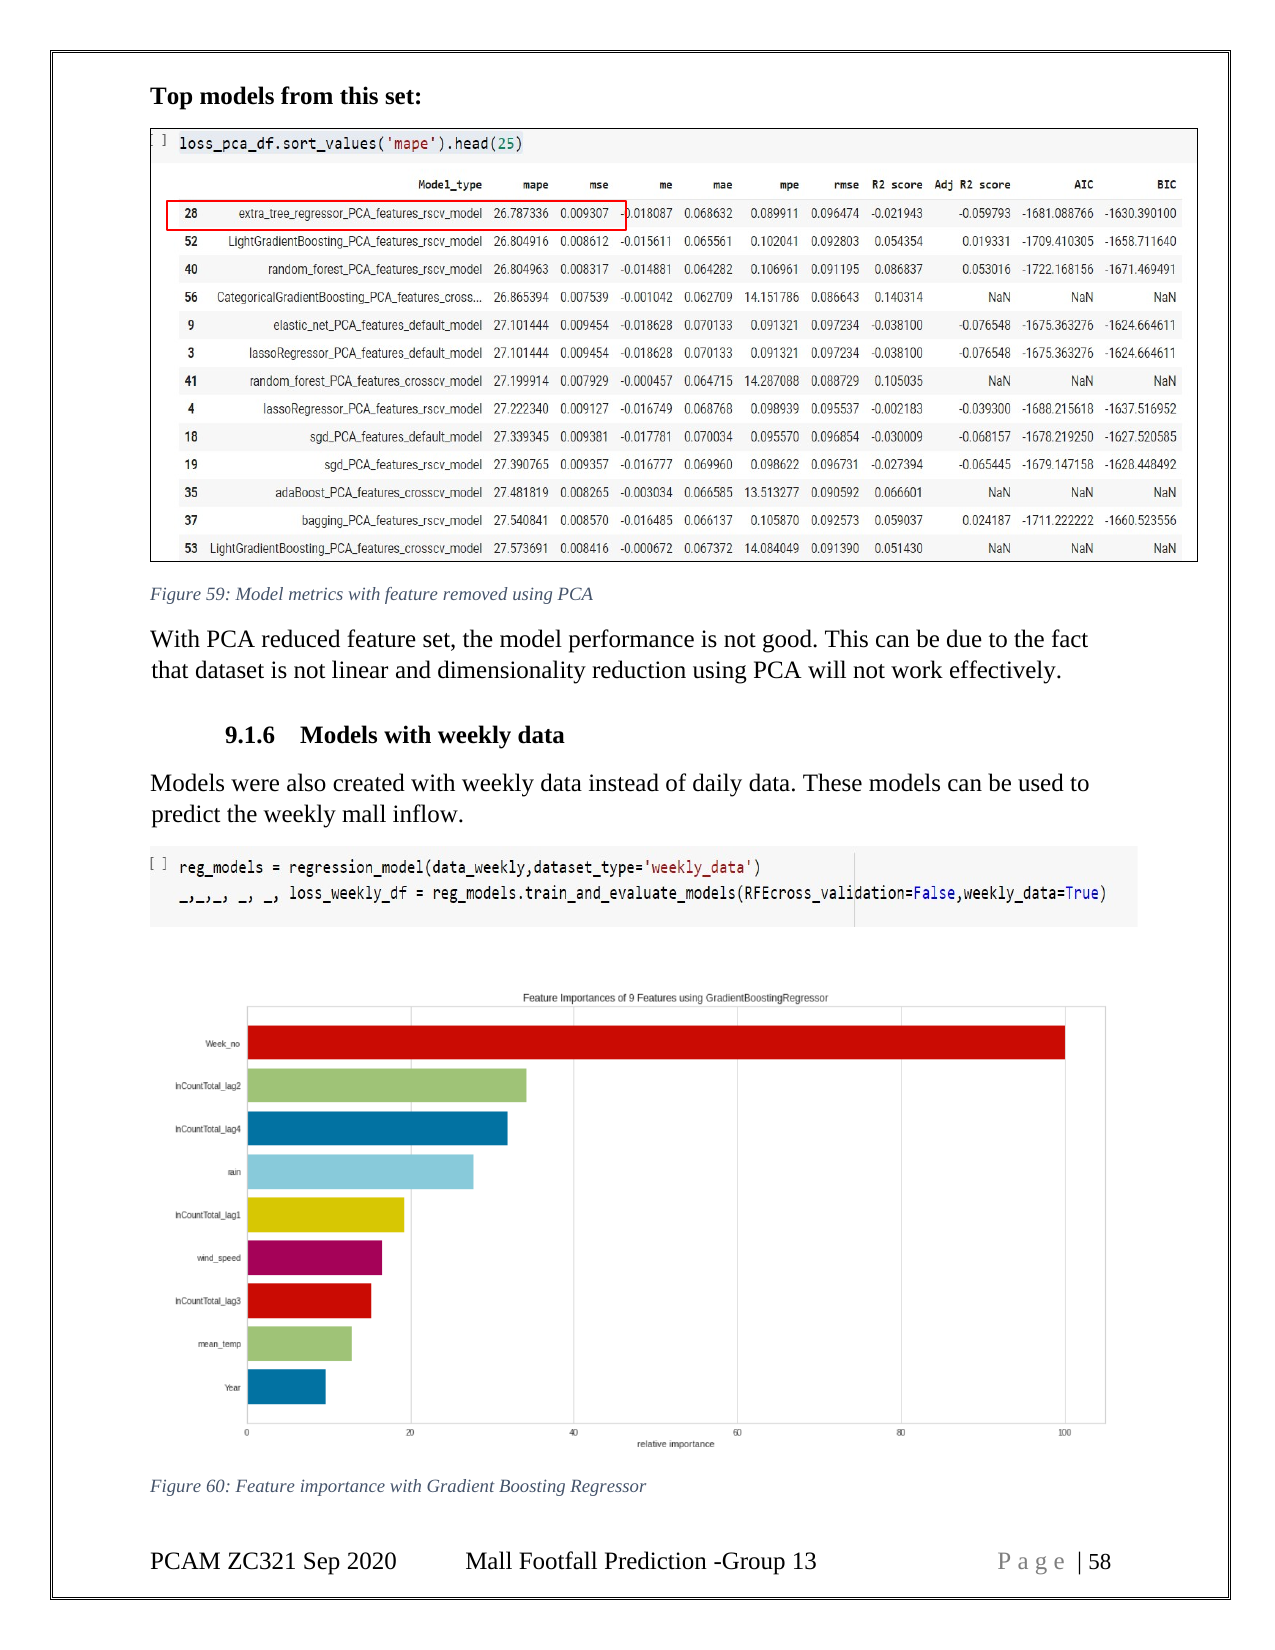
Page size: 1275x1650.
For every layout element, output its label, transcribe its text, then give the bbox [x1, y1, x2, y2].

picture [151, 129, 1197, 147]
text Figure 60: Feature importance with Gradient Boosting Regressor [150, 1474, 1228, 1496]
text Models were also created with weekly data instead of daily data. These models can be used to predict the weekly mall inflow. [150, 768, 1090, 828]
text With PCA reduced feature set, the model performance is not good. This can be due to the fact that dataset is not linear and dimensionality reduction using PCA will not work effectively. [150, 624, 1126, 683]
subtitle Top models from this set: [150, 81, 1228, 110]
subtitle Models with weekly data [225, 720, 1228, 749]
picture [174, 993, 1107, 1449]
picture [150, 846, 1138, 927]
text Figure 59: Model metrics with feature removed using PCA [150, 147, 1228, 604]
